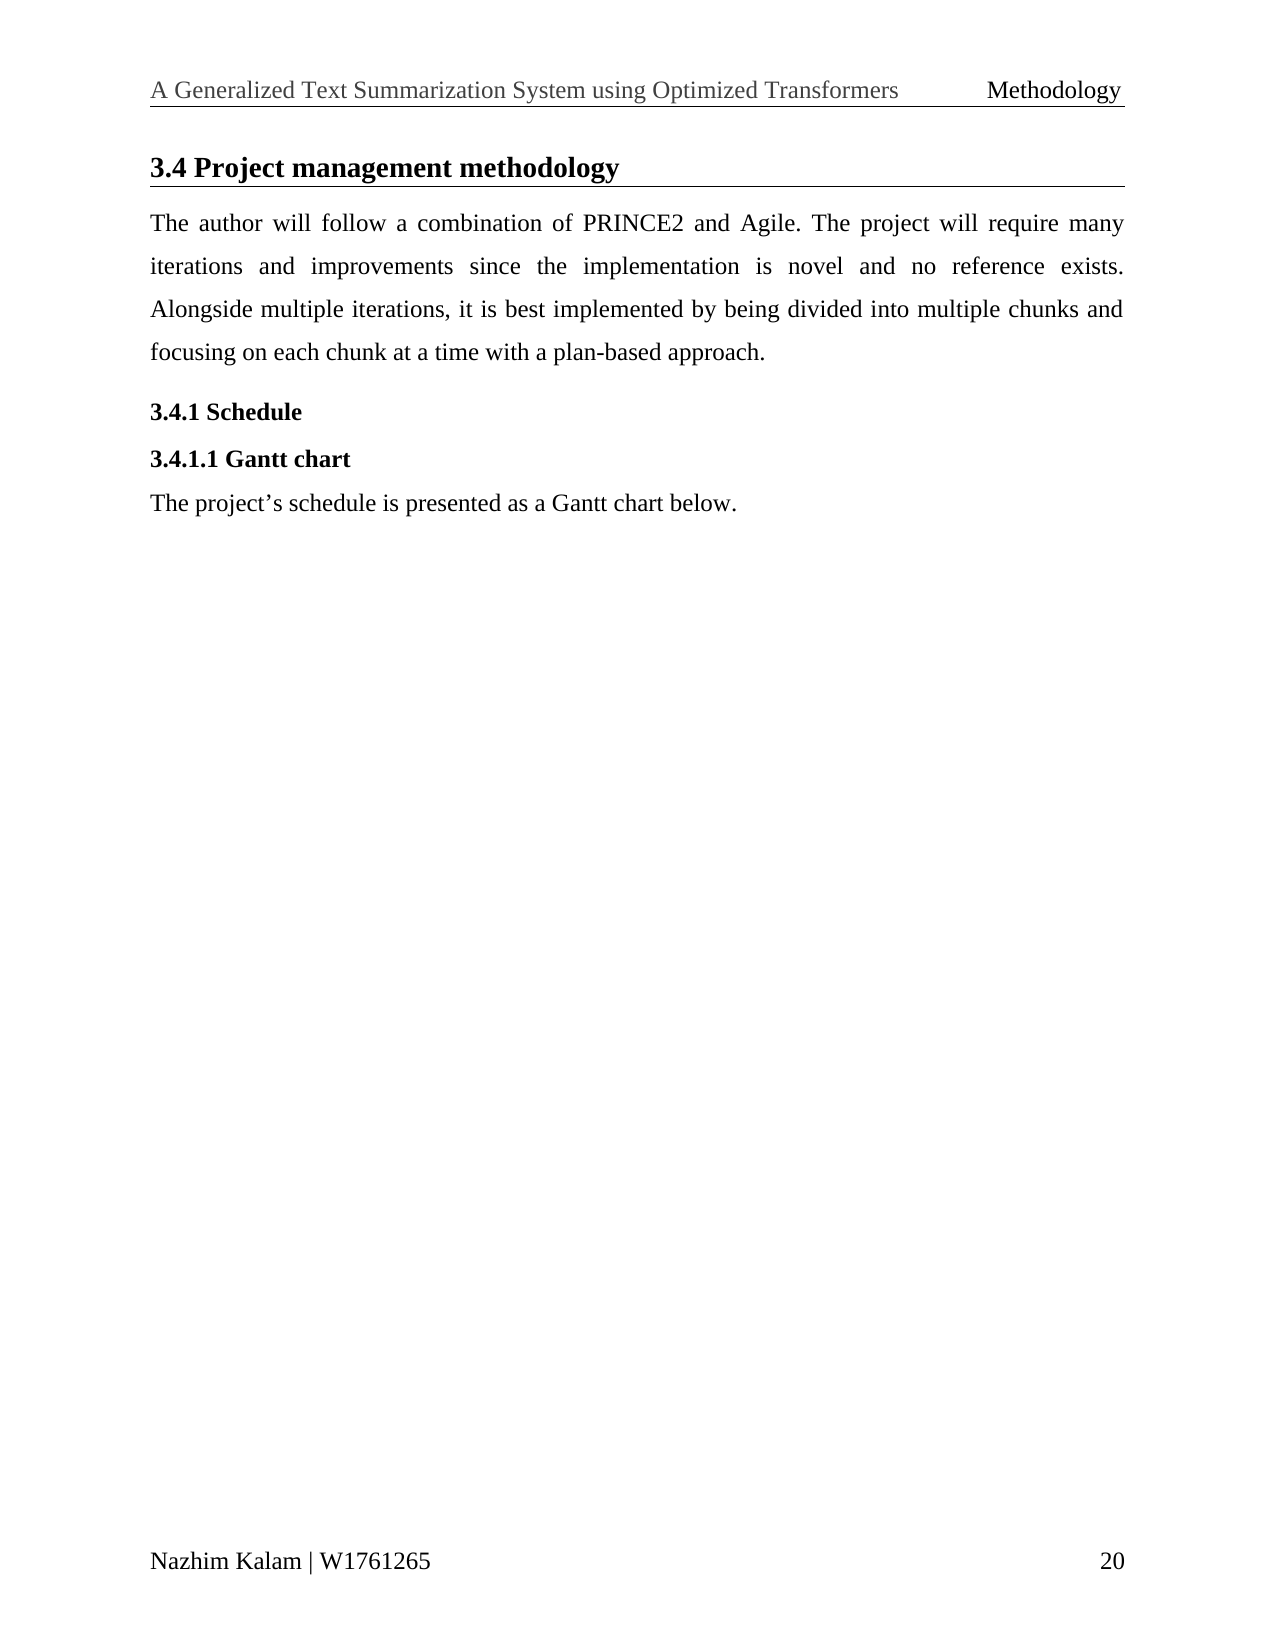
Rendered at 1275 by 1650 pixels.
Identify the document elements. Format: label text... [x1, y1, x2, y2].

subtitle 3.4.1 Schedule [150, 397, 1125, 426]
subtitle 3.4.1.1 Gantt chart [150, 444, 1125, 473]
text The project’s schedule is presented as a Gantt chart below. [150, 488, 1125, 516]
subtitle 3.4 Project management methodology [150, 150, 1125, 186]
text The author will follow a combination of PRINCE2 and Agile. The project will require many iterations and improvements since the implementation is novel and no reference exists. Alongside multiple iterations, it is best implemented by being divided into multiple chunks and focusing on each chunk at a time with a plan-based approach. [150, 208, 1125, 366]
